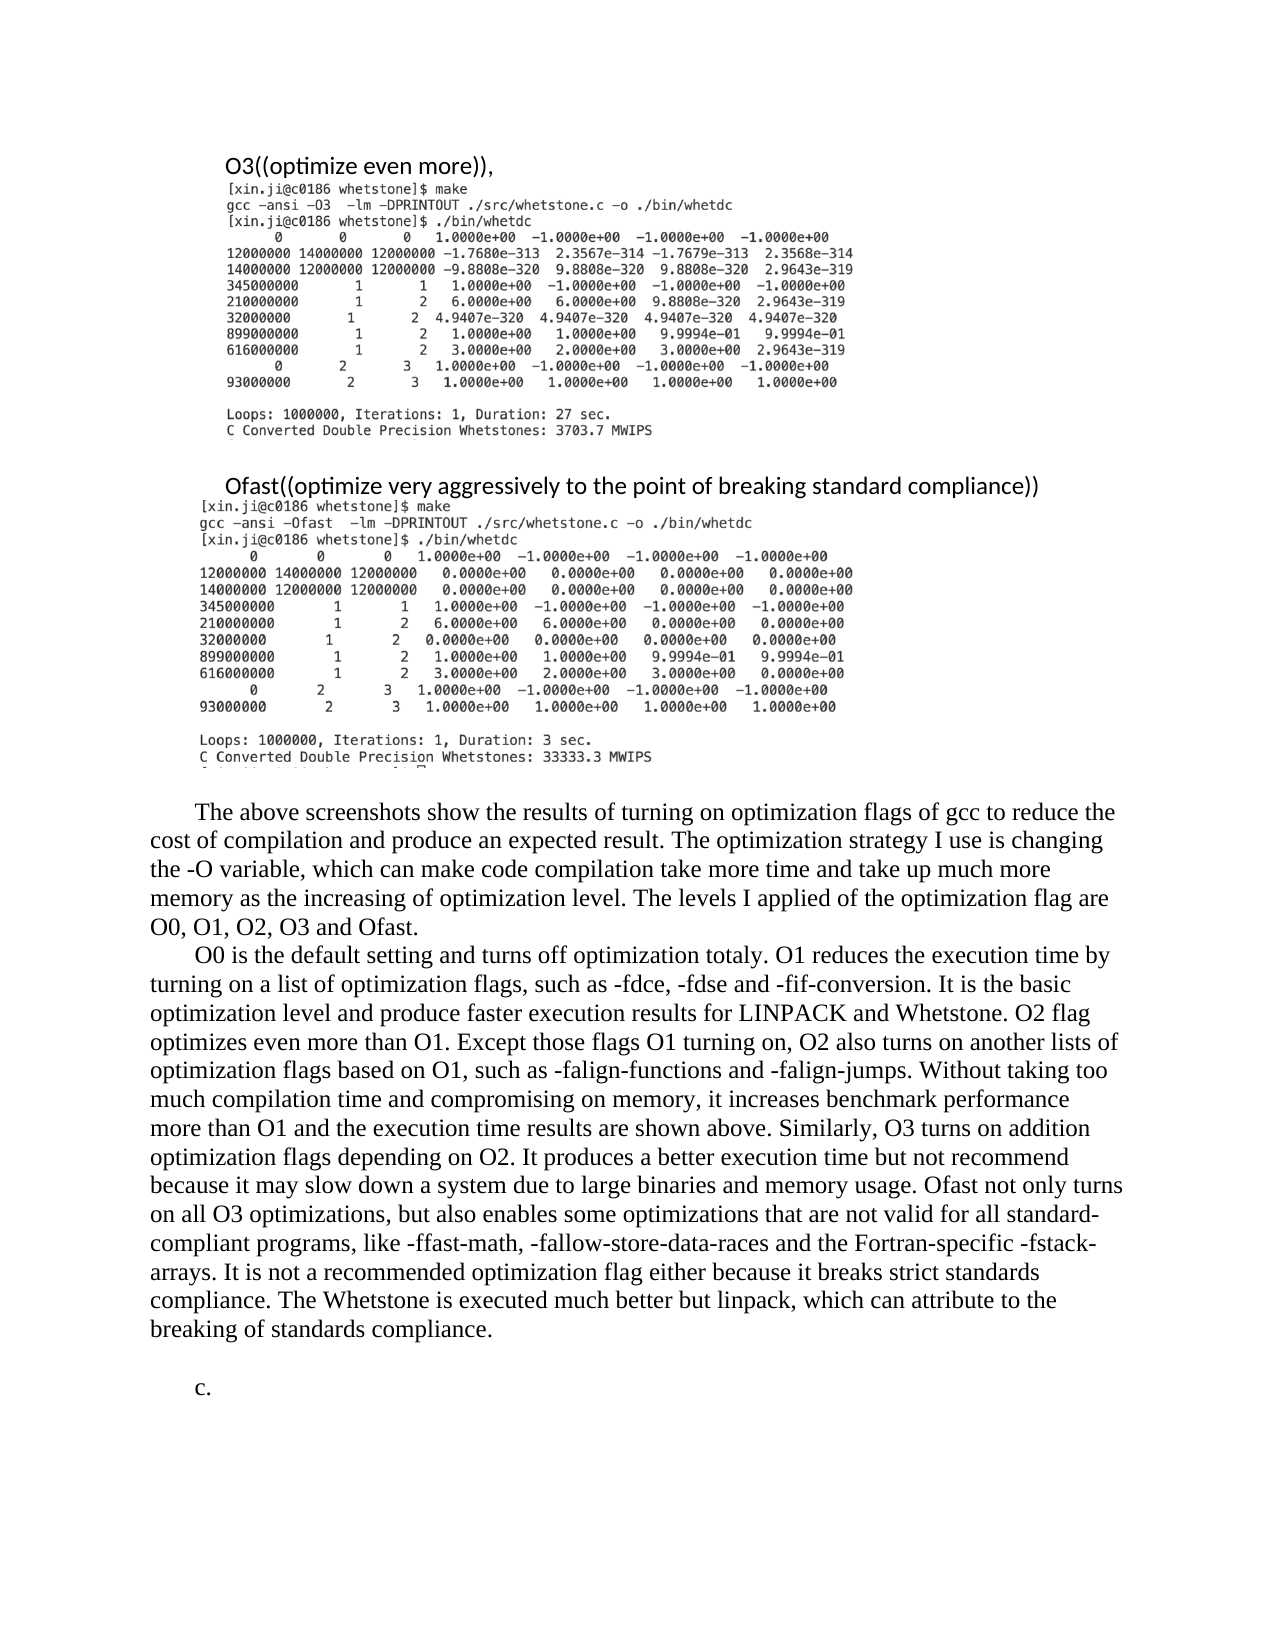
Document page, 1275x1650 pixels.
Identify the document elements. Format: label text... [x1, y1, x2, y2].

text O0 is the default setting and turns off optimization totaly. O1 reduces the execution time by turning on a list of optimization flags, such as -fdce, -fdse and -fif-conversion. It is the basic optimization level and produce faster execution results for LINPACK and Whetstone. O2 flag optimizes even more than O1. Except those flags O1 turning on, O2 also turns on another lists of optimization flags based on O1, such as -falign-functions and -falign-jumps. Without taking too much compilation time and compromising on memory, it increases benchmark performance more than O1 and the execution time results are shown above. Similarly, O3 turns on addition optimization flags depending on O2. It produces a better execution time but not recommend because it may slow down a system due to large binaries and memory usage. Ofast not only turns on all O3 optimizations, but also enables some optimizations that are not valid for all standard-compliant programs, like -ffast-math, -fallow-store-data-races and the Fortran-specific -fstack-arrays. It is not a recommended optimization flag either because it breaks strict standards compliance. The Whetstone is executed much better but linpack, which can attribute to the breaking of standards compliance. [150, 941, 1125, 1343]
picture [194, 500, 873, 768]
text c. [150, 1372, 1125, 1401]
picture [225, 180, 864, 440]
list Ofast((optimize very aggressively to the point of breaking standard compliance)) [194, 470, 1125, 500]
list O3((optimize even more)), [194, 150, 1125, 181]
text The above screenshots show the results of turning on optimization flags of gcc to reduce the cost of compilation and produce an expected result. The optimization strategy I use is changing the -O variable, which can make code compilation take more time and take up much more memory as the increasing of optimization level. The levels I applied of the optimization flag are O0, O1, O2, O3 and Ofast. [150, 797, 1125, 941]
